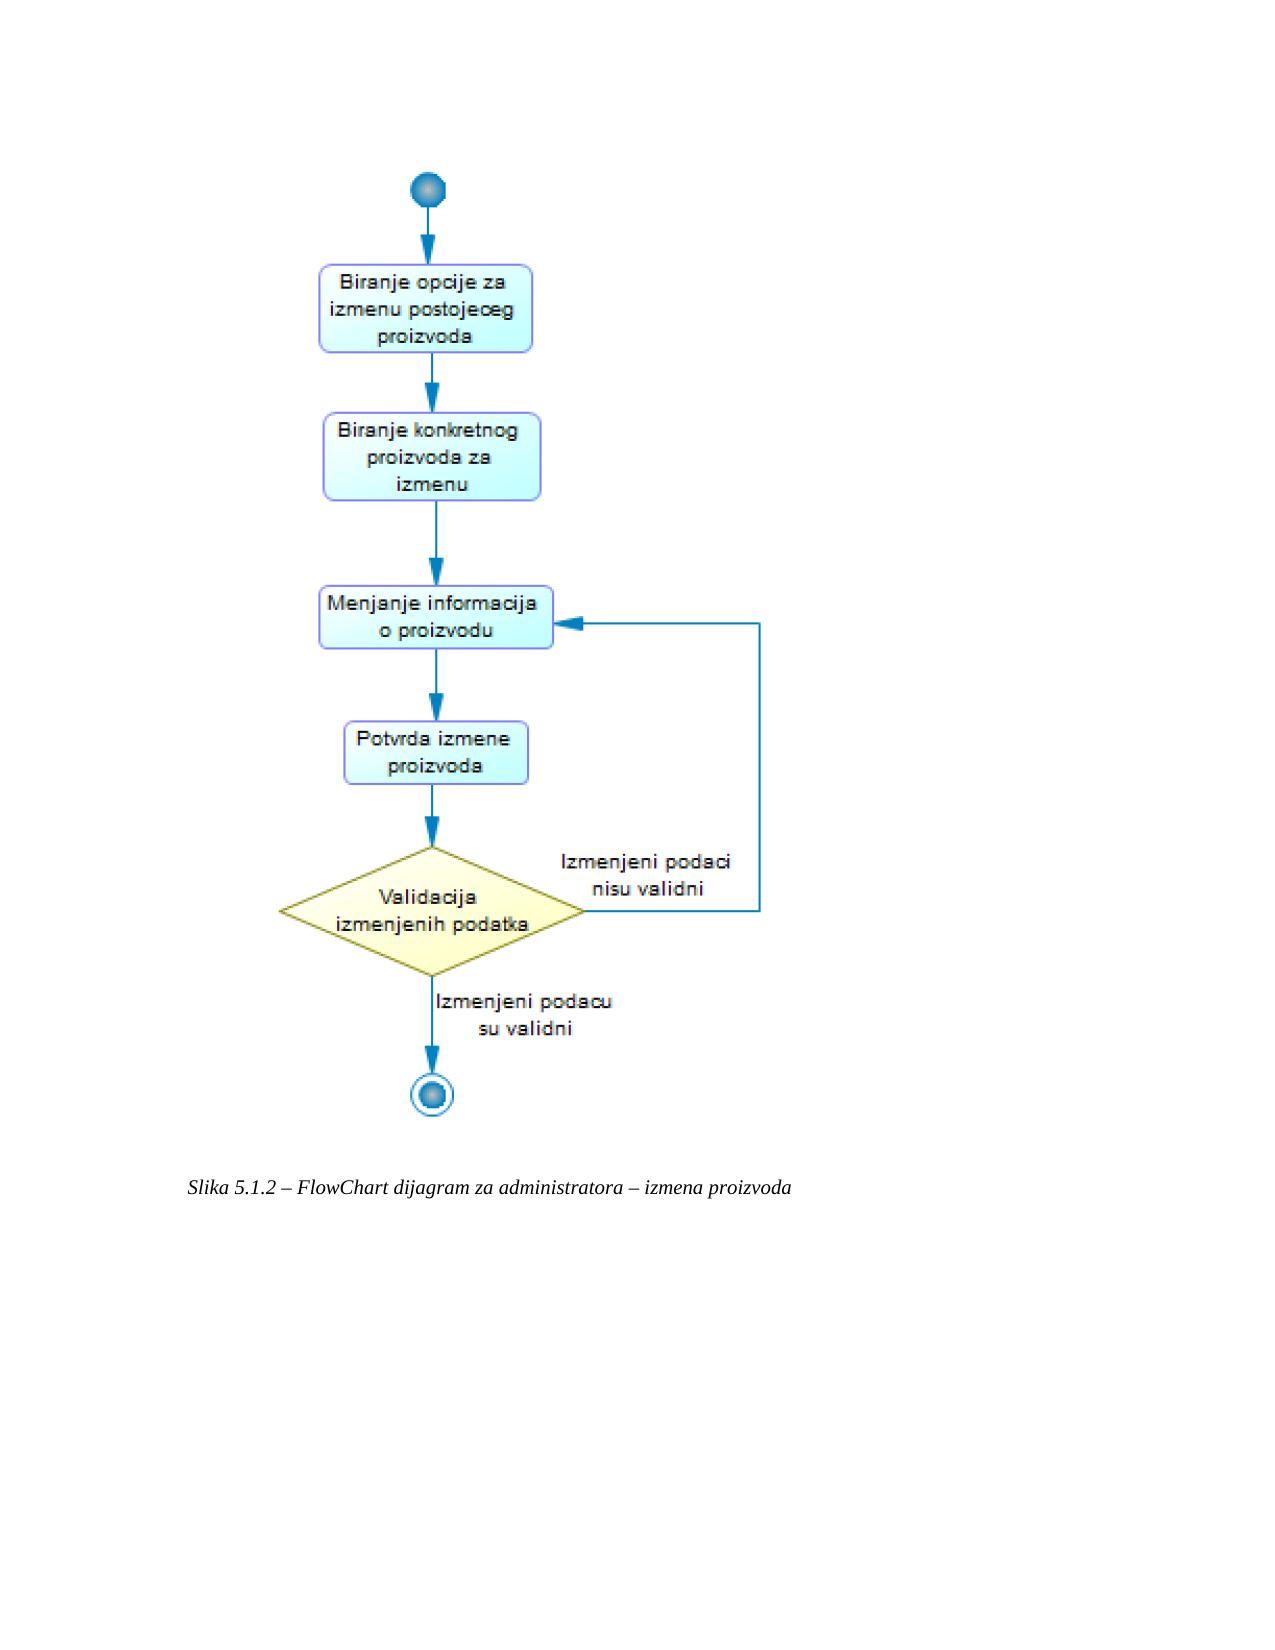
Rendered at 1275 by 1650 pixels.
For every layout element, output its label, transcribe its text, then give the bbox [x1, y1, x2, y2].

text Slika 5.1.2 – FlowChart dijagram za administratora – izmena proizvoda [187, 1175, 1087, 1199]
picture [187, 150, 842, 1175]
